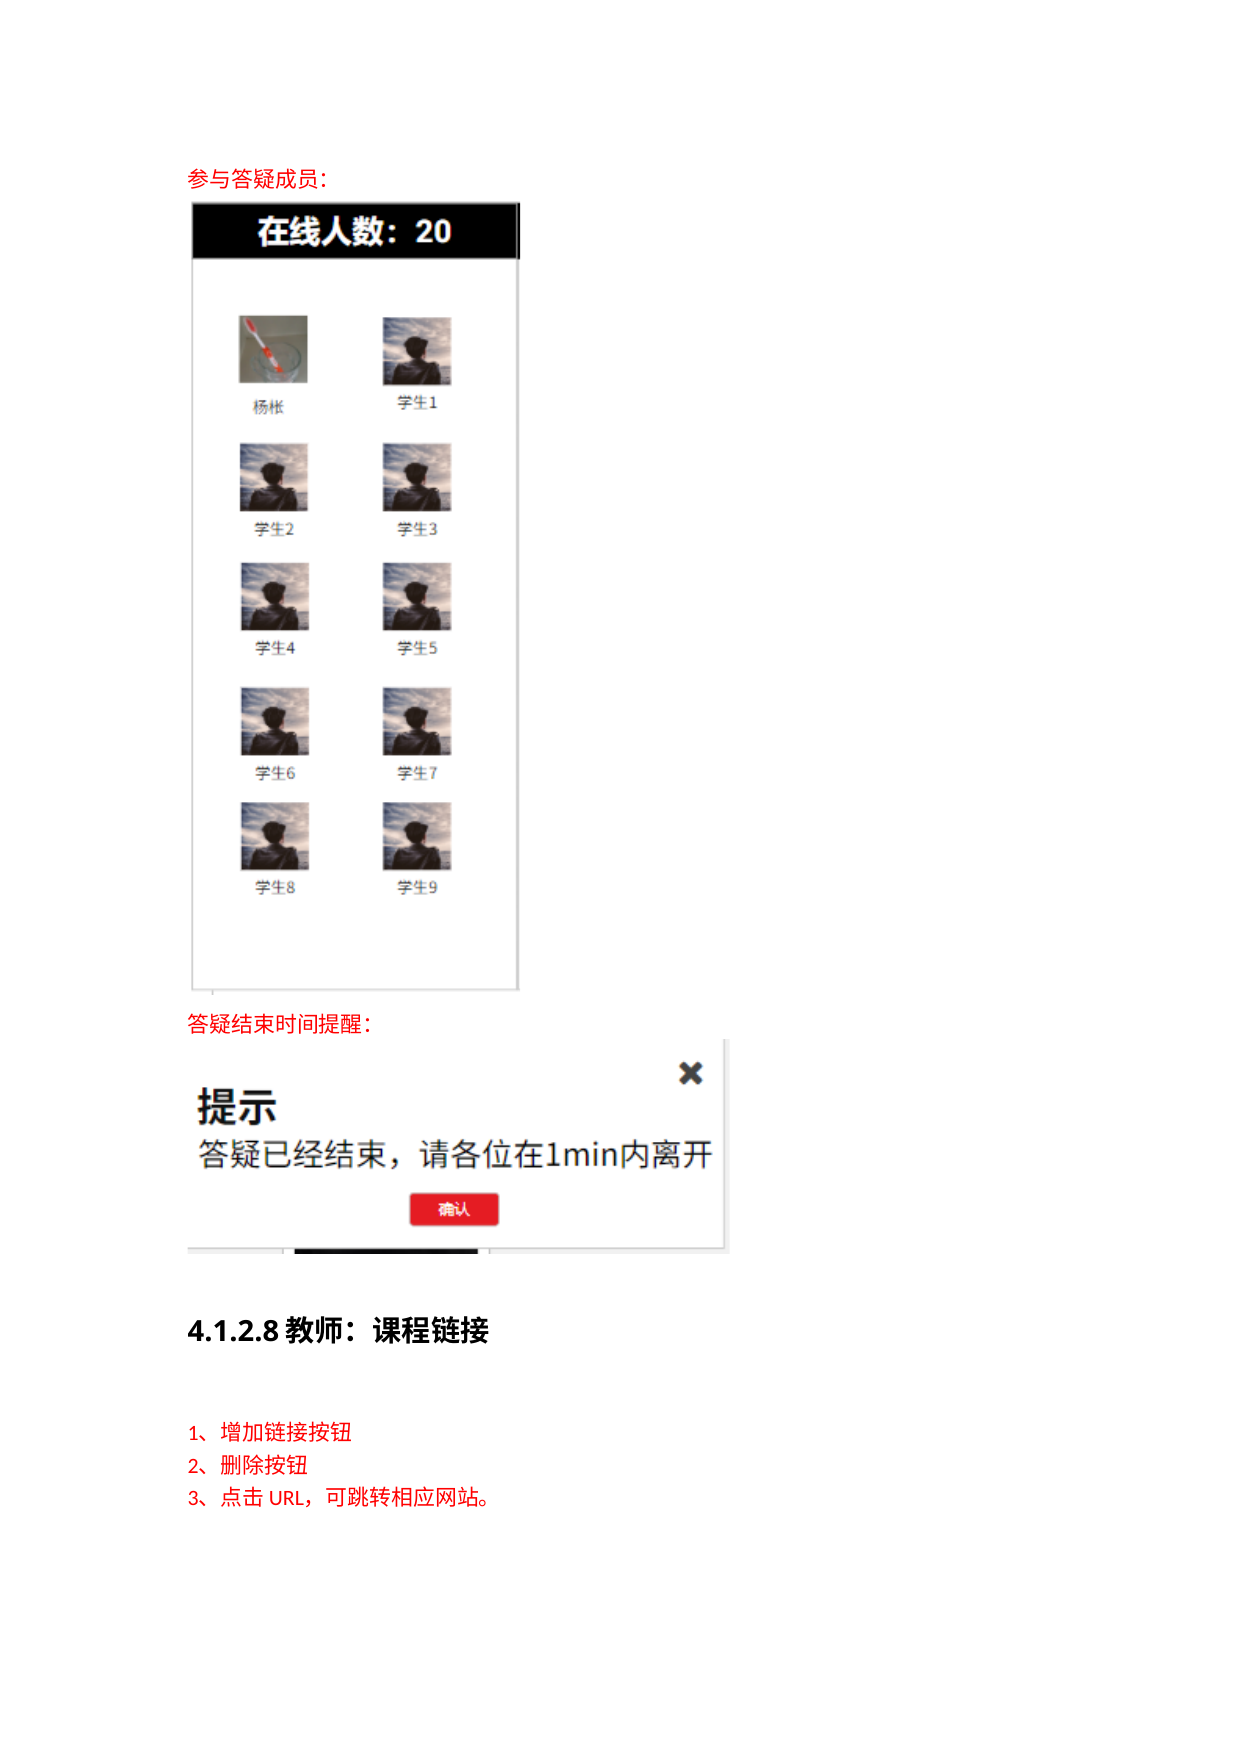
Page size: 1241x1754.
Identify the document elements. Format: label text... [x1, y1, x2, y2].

text 答疑结束时间提醒： [187, 1007, 1053, 1039]
picture [187, 194, 521, 995]
text 2、删除按钮 [187, 1447, 1053, 1480]
text 参与答疑成员： [187, 162, 1053, 194]
text 3、点击URL，可跳转相应网站。 [187, 1480, 1053, 1512]
text 1、增加链接按钮 [187, 1415, 1053, 1447]
picture [187, 1039, 730, 1254]
subtitle 4.1.2.8教师：课程链接 [187, 1296, 1053, 1361]
